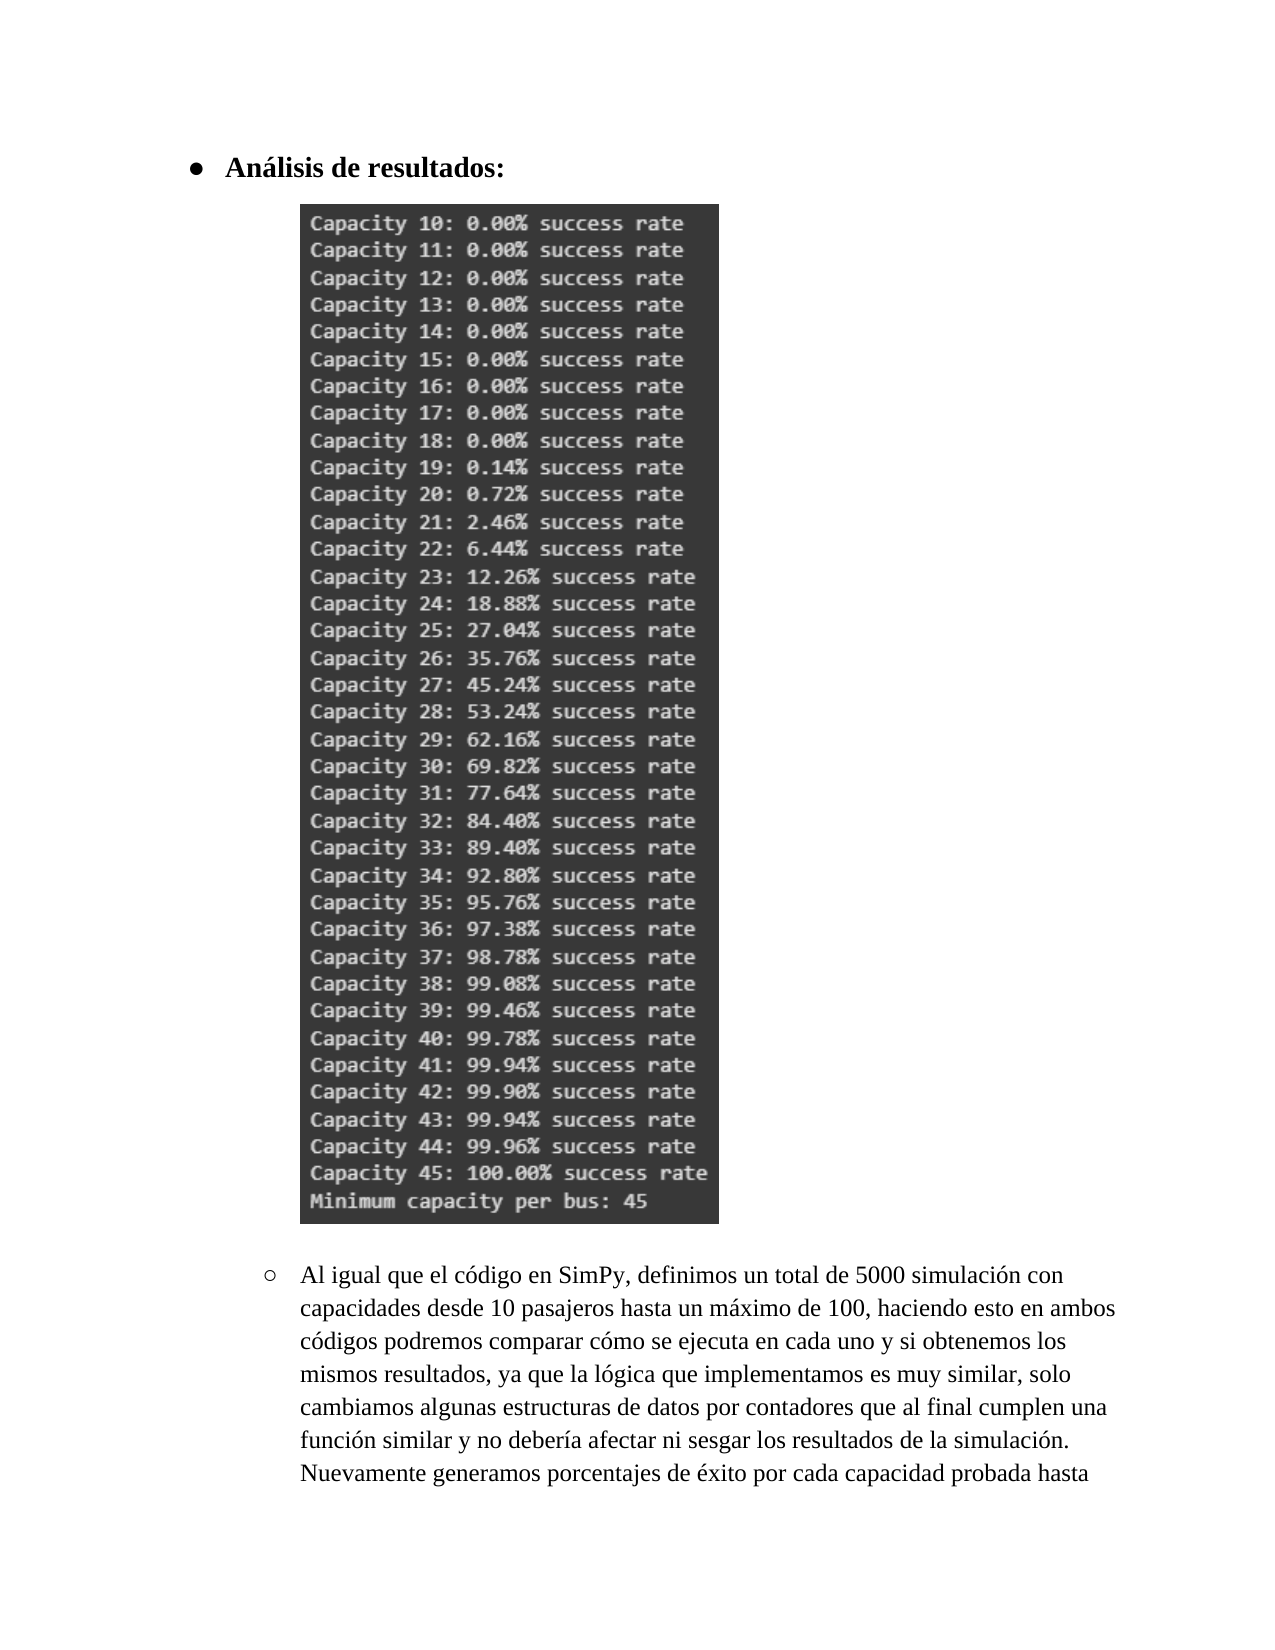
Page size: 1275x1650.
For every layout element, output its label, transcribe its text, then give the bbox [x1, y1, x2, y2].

subtitle Análisis de resultados: [187, 150, 1125, 183]
picture [300, 204, 719, 1224]
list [262, 1260, 1125, 1487]
